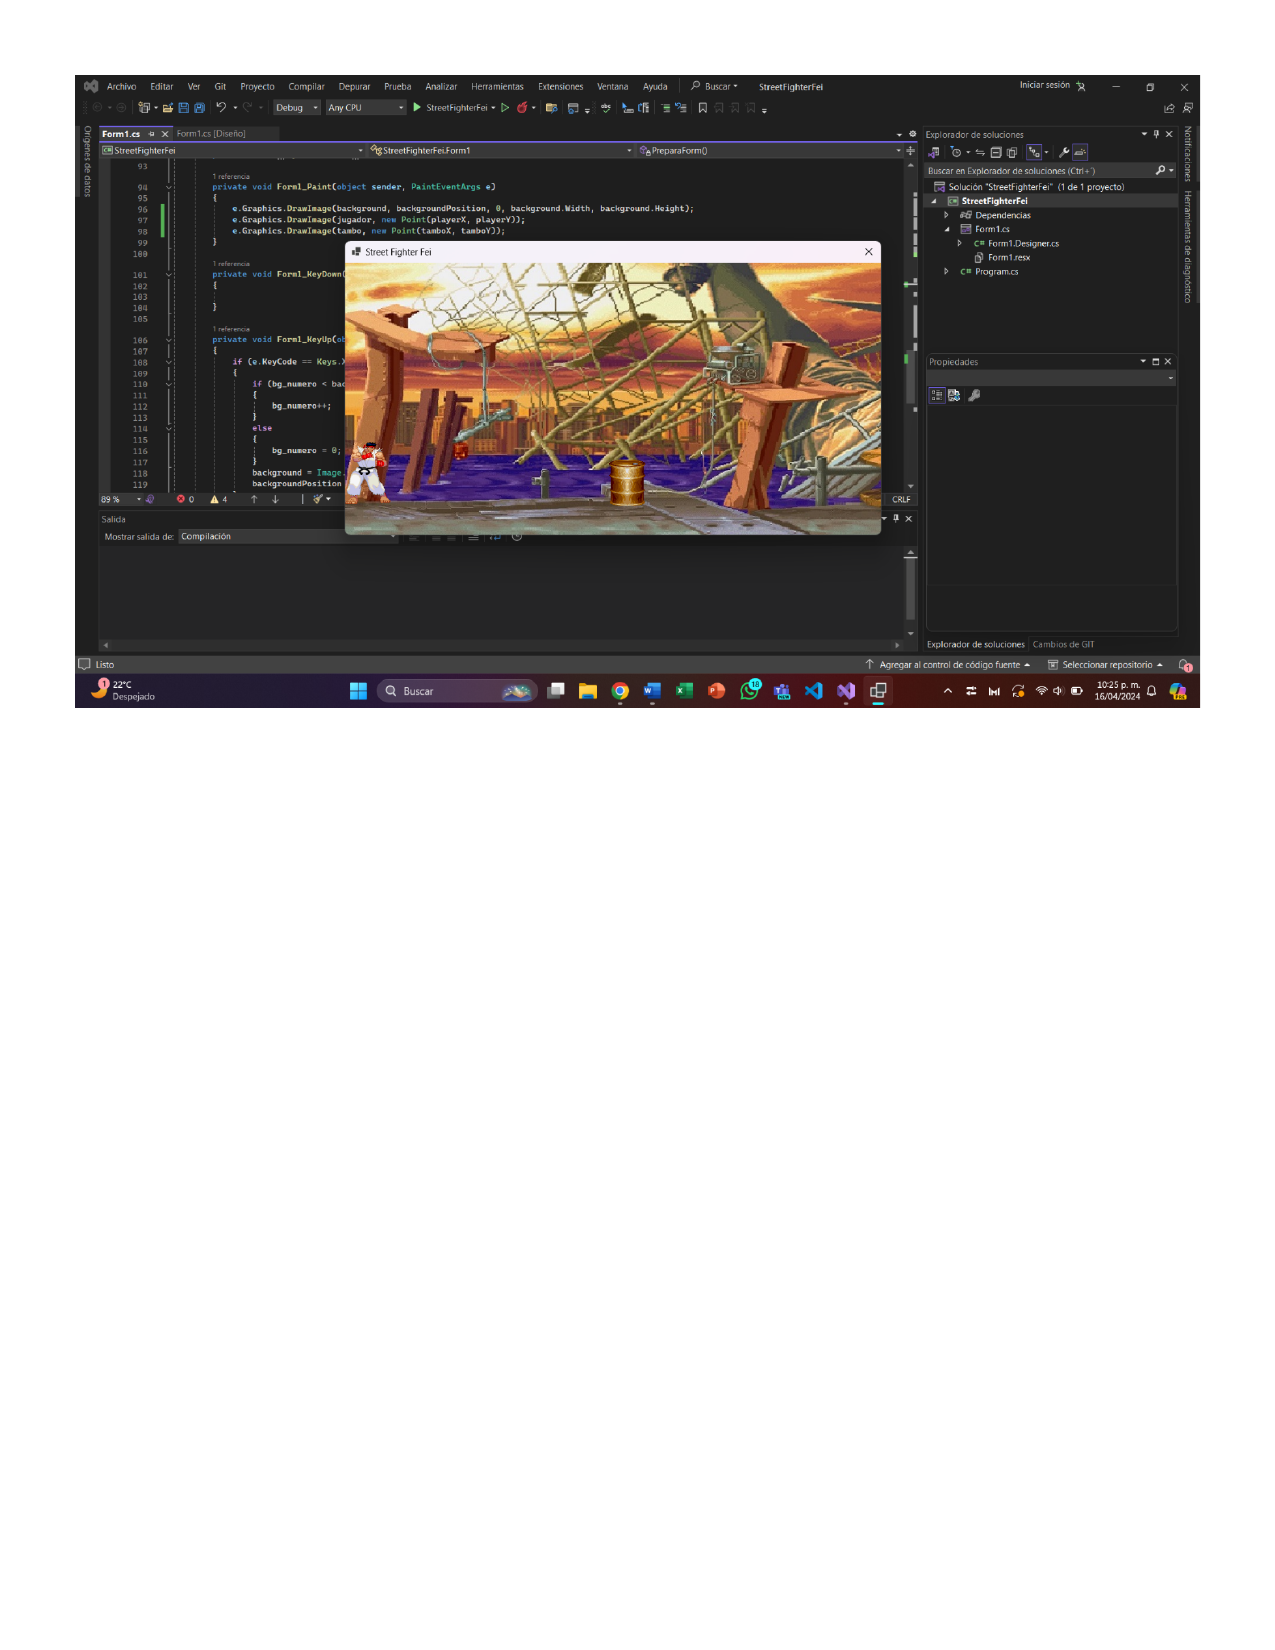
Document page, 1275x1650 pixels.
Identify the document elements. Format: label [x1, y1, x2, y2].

picture [75, 75, 1200, 708]
